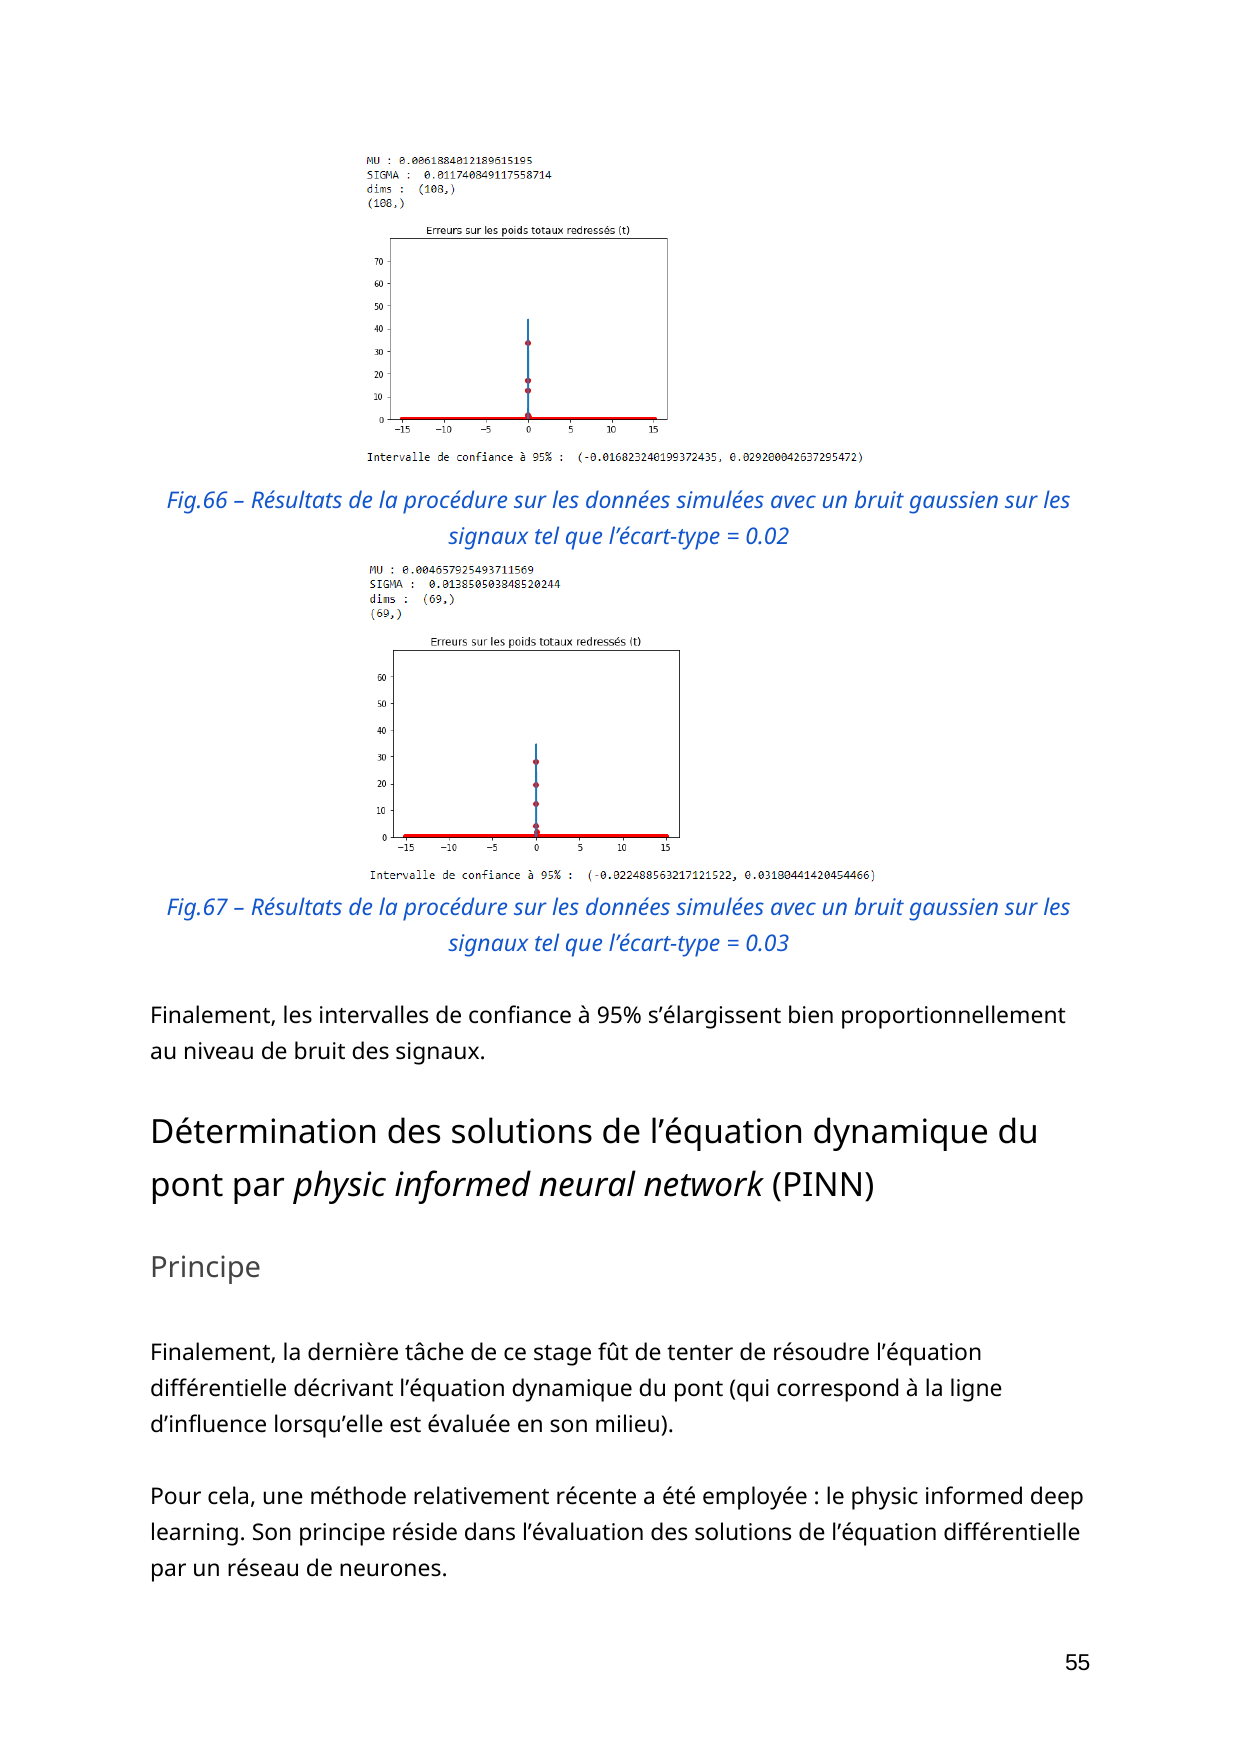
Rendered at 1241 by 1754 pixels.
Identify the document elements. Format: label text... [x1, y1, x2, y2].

text Fig.67 – Résultats de la procédure sur les données simulées avec un bruit gaussien sur les signaux tel que l’écart-type = 0.03 [150, 891, 1090, 958]
subtitle Principe [150, 1246, 1090, 1286]
text Finalement, les intervalles de confiance à 95% s’élargissent bien proportionnellement au niveau de bruit des signaux. [150, 999, 1090, 1066]
picture [355, 556, 885, 888]
picture [357, 150, 883, 481]
text Fig.66 – Résultats de la procédure sur les données simulées avec un bruit gaussien sur les signaux tel que l’écart-type = 0.02 [150, 484, 1090, 551]
subtitle Détermination des solutions de l’équation dynamique du pont par physic informed neural network (PINN) [150, 1108, 1090, 1206]
text Finalement, la dernière tâche de ce stage fût de tenter de résoudre l’équation différentielle décrivant l’équation dynamique du pont (qui correspond à la ligne d’influence lorsqu’elle est évaluée en son milieu). [150, 1336, 1090, 1439]
text Pour cela, une méthode relativement récente a été employée : le physic informed deep learning. Son principe réside dans l’évaluation des solutions de l’équation différentielle par un réseau de neurones. [150, 1479, 1090, 1583]
